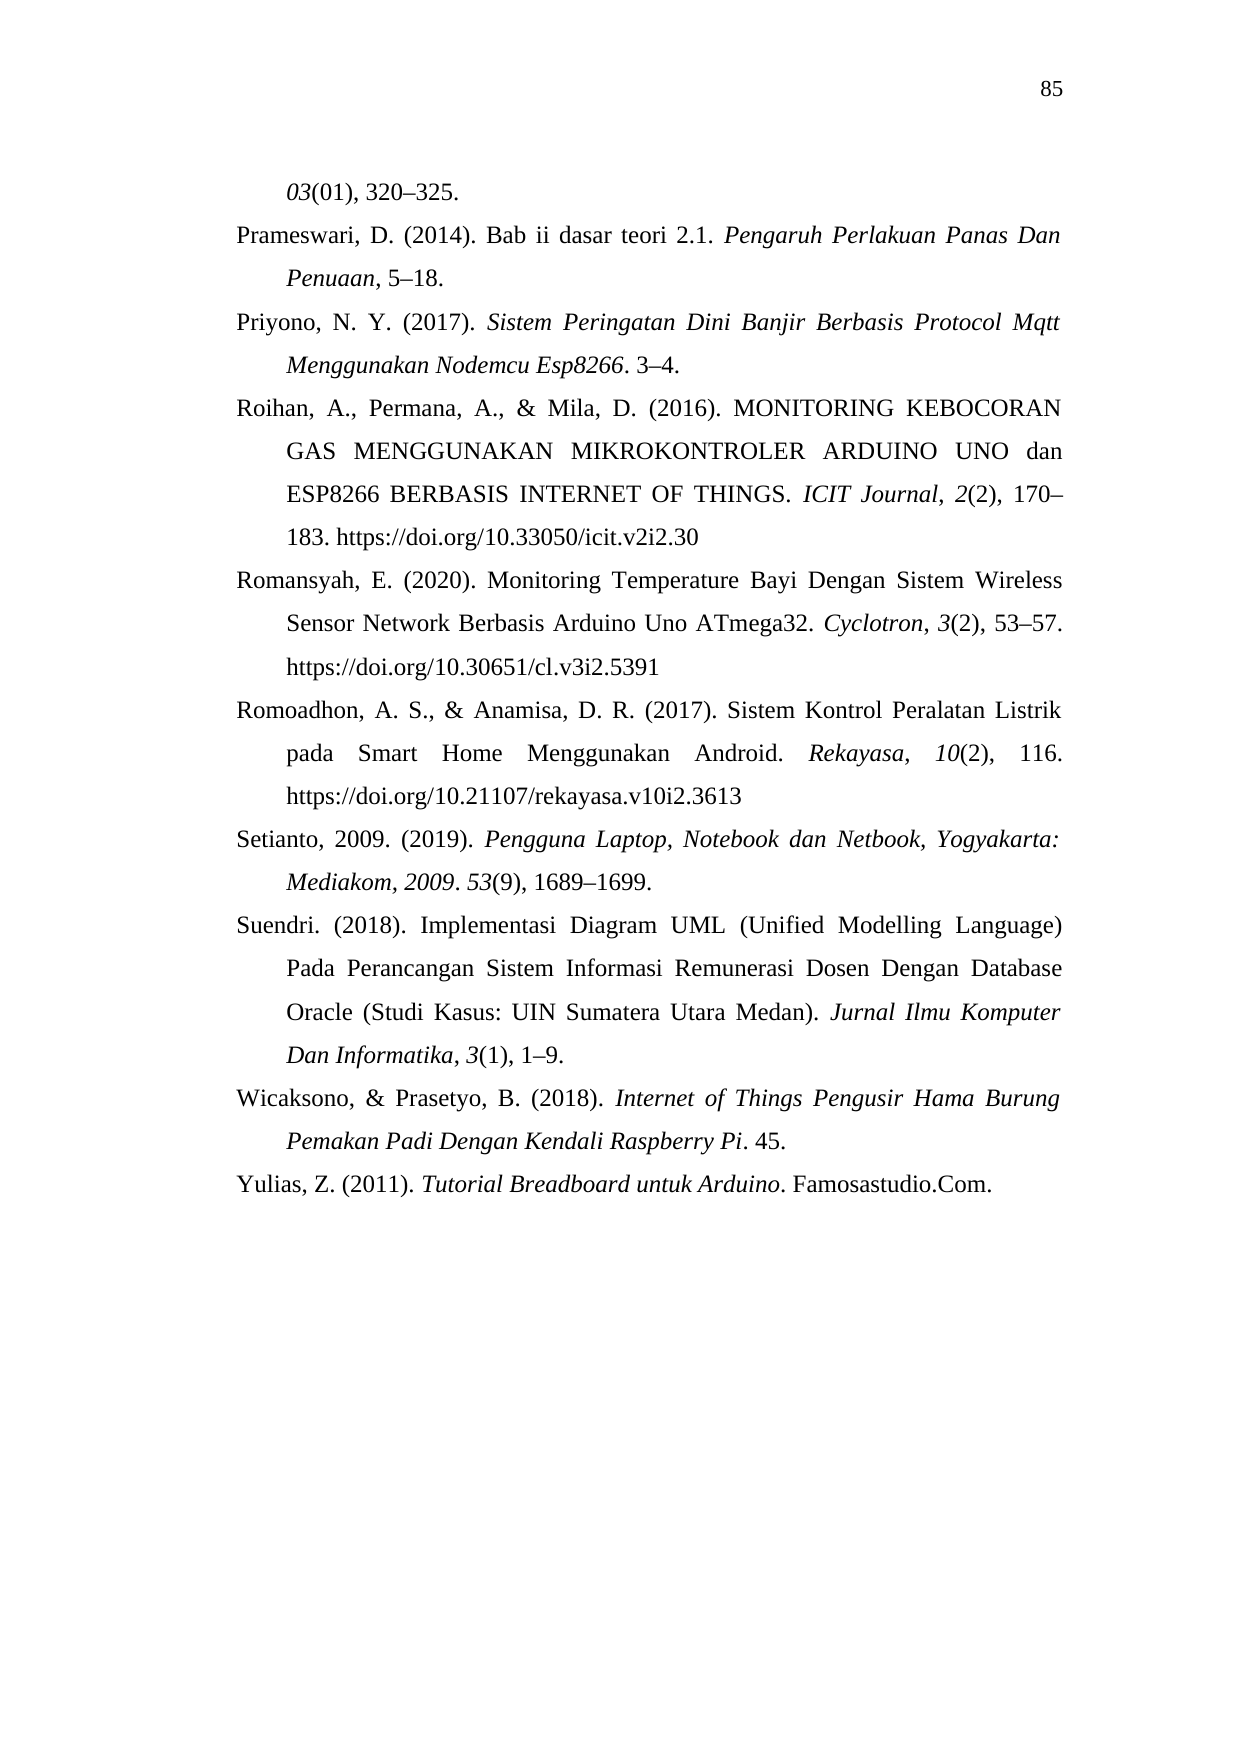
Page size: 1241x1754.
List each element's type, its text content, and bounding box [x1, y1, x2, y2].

text Romoadhon, A. S., & Anamisa, D. R. (2017). Sistem Kontrol Peralatan Listrik pada Smart Home Menggunakan Android. Rekayasa, 10(2), 116. https://doi.org/10.21107/rekayasa.v10i2.3613 [236, 695, 1063, 810]
text Yulias, Z. (2011). Tutorial Breadboard untuk Arduino. Famosastudio.Com. [236, 1169, 1063, 1198]
text Setianto, 2009. (2019). Pengguna Laptop, Notebook dan Netbook, Yogyakarta: Mediakom, 2009. 53(9), 1689–1699. [236, 824, 1063, 896]
text Prameswari, D. (2014). Bab ii dasar teori 2.1. Pengaruh Perlakuan Panas Dan Penuaan, 5–18. [236, 220, 1063, 292]
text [236, 177, 1063, 206]
text Roihan, A., Permana, A., & Mila, D. (2016). MONITORING KEBOCORAN GAS MENGGUNAKAN MIKROKONTROLER ARDUINO UNO dan ESP8266 BERBASIS INTERNET OF THINGS. ICIT Journal, 2(2), 170–183. https://doi.org/10.33050/icit.v2i2.30 [236, 393, 1063, 551]
text Wicaksono, & Prasetyo, B. (2018). Internet of Things Pengusir Hama Burung Pemakan Padi Dengan Kendali Raspberry Pi. 45. [236, 1083, 1063, 1155]
text Romansyah, E. (2020). Monitoring Temperature Bayi Dengan Sistem Wireless Sensor Network Berbasis Arduino Uno ATmega32. Cyclotron, 3(2), 53–57. https://doi.org/10.30651/cl.v3i2.5391 [236, 565, 1063, 680]
text Suendri. (2018). Implementasi Diagram UML (Unified Modelling Language) Pada Perancangan Sistem Informasi Remunerasi Dosen Dengan Database Oracle (Studi Kasus: UIN Sumatera Utara Medan). Jurnal Ilmu Komputer Dan Informatika, 3(1), 1–9. [236, 910, 1063, 1068]
text Priyono, N. Y. (2017). Sistem Peringatan Dini Banjir Berbasis Protocol Mqtt Menggunakan Nodemcu Esp8266. 3–4. [236, 307, 1063, 378]
